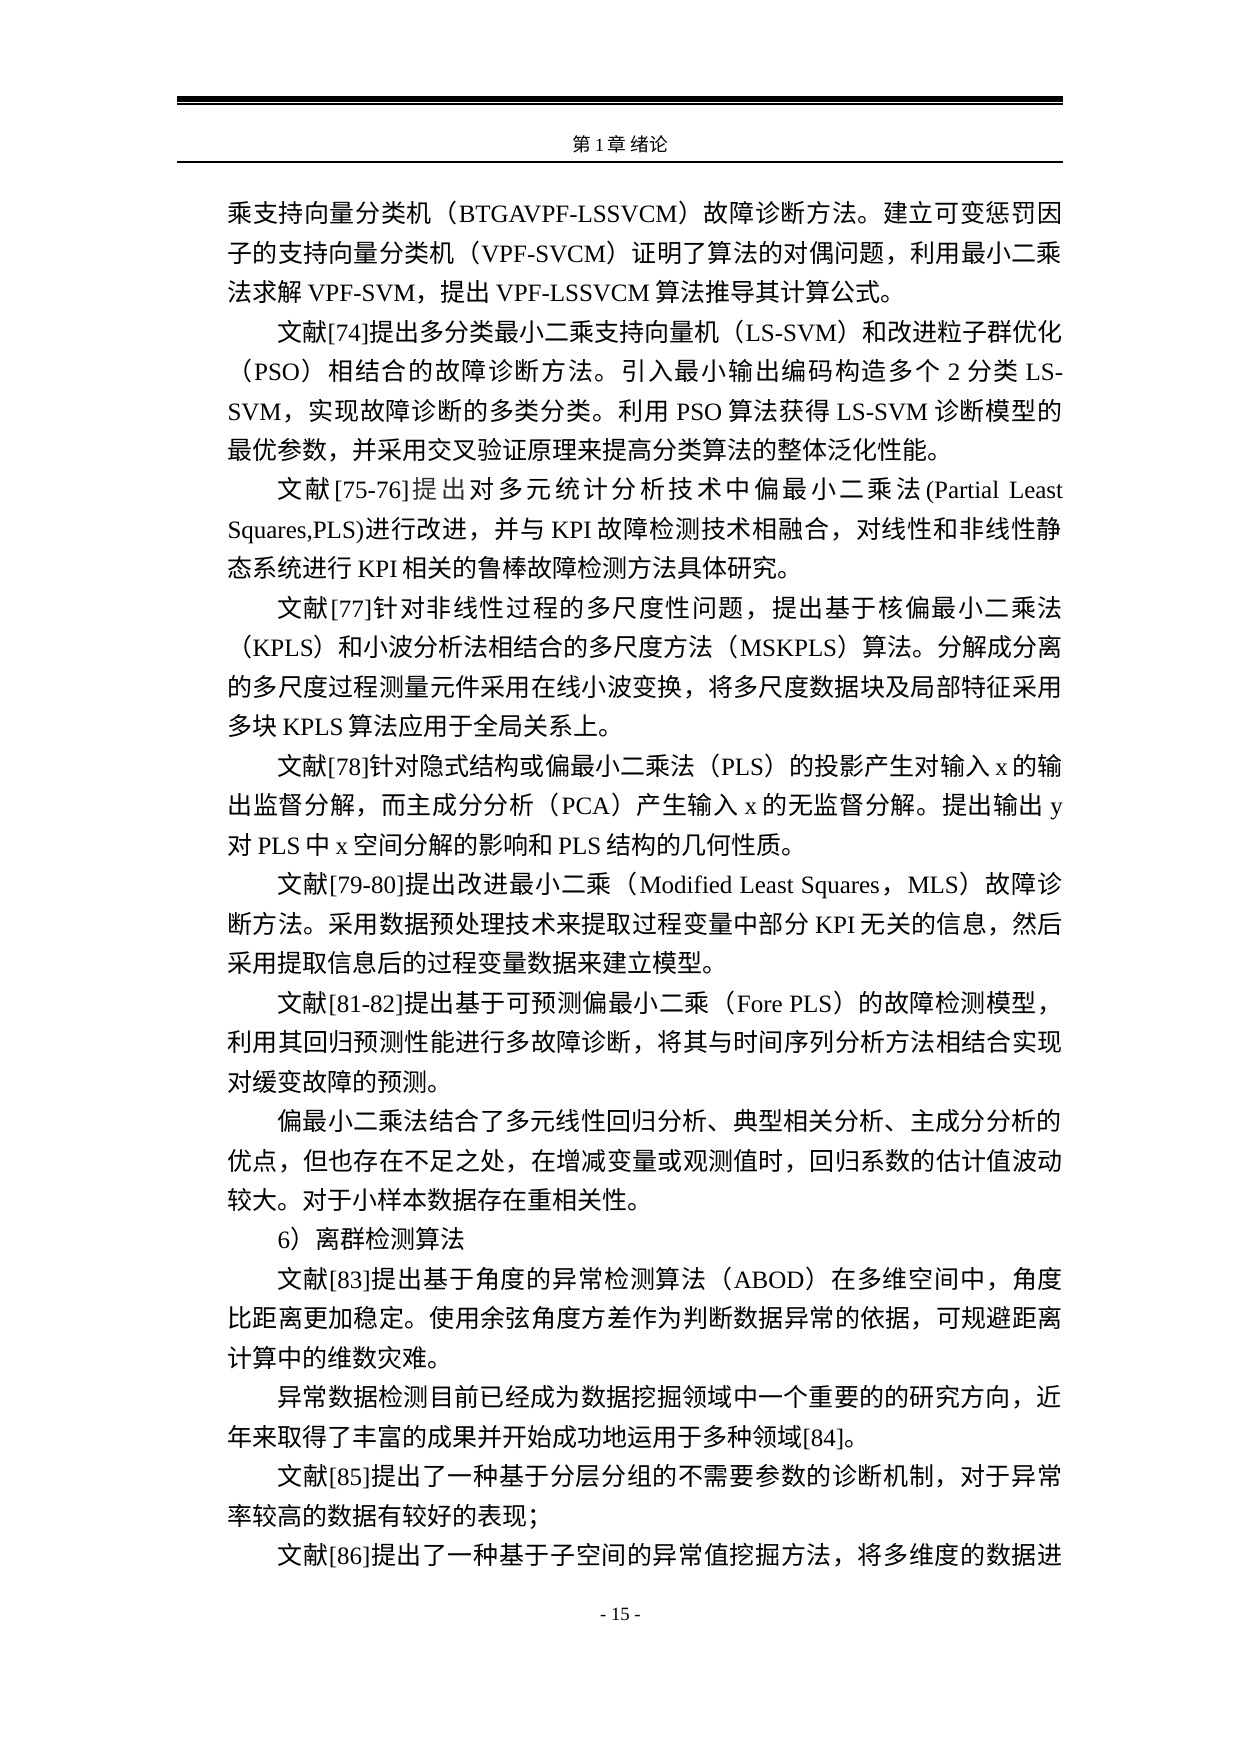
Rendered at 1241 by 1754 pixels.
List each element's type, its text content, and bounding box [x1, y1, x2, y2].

text 文献[75-76]提出对多元统计分析技术中偏最小二乘法(Partial Least Squares,PLS)进行改进，并与KPI故障检测技术相融合，对线性和非线性静态系统进行KPI相关的鲁棒故障检测方法具体研究。 [227, 468, 1063, 587]
text 文献[79-80]提出改进最小二乘（Modified Least Squares，MLS）故障诊断方法。采用数据预处理技术来提取过程变量中部分KPI无关的信息，然后采用提取信息后的过程变量数据来建立模型。 [227, 863, 1063, 982]
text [227, 1534, 1063, 1574]
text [227, 192, 1063, 310]
text 偏最小二乘法结合了多元线性回归分析、典型相关分析、主成分分析的优点，但也存在不足之处，在增减变量或观测值时，回归系数的估计值波动较大。对于小样本数据存在重相关性。 [227, 1100, 1063, 1218]
text 文献[83]提出基于角度的异常检测算法（ABOD）在多维空间中，角度比距离更加稳定。使用余弦角度方差作为判断数据异常的依据，可规避距离计算中的维数灾难。 [227, 1258, 1063, 1376]
text 6）离群检测算法 [227, 1218, 1063, 1258]
text 文献[81-82]提出基于可预测偏最小二乘（Fore PLS）的故障检测模型，利用其回归预测性能进行多故障诊断，将其与时间序列分析方法相结合实现对缓变故障的预测。 [227, 982, 1063, 1100]
text 文献[77]针对非线性过程的多尺度性问题，提出基于核偏最小二乘法（KPLS）和小波分析法相结合的多尺度方法（MSKPLS）算法。分解成分离的多尺度过程测量元件采用在线小波变换，将多尺度数据块及局部特征采用多块KPLS算法应用于全局关系上。 [227, 587, 1063, 745]
text 文献[78]针对隐式结构或偏最小二乘法（PLS）的投影产生对输入x的输出监督分解，而主成分分析（PCA）产生输入x的无监督分解。提出输出y对PLS中x空间分解的影响和PLS结构的几何性质。 [227, 745, 1063, 863]
text 文献[85]提出了一种基于分层分组的不需要参数的诊断机制，对于异常率较高的数据有较好的表现； [227, 1455, 1063, 1534]
text 异常数据检测目前已经成为数据挖掘领域中一个重要的的研究方向，近年来取得了丰富的成果并开始成功地运用于多种领域[84]。 [227, 1376, 1063, 1455]
text 文献[74]提出多分类最小二乘支持向量机（LS-SVM）和改进粒子群优化（PSO）相结合的故障诊断方法。引入最小输出编码构造多个2分类LS-SVM，实现故障诊断的多类分类。利用PSO算法获得LS-SVM诊断模型的最优参数，并采用交叉验证原理来提高分类算法的整体泛化性能。 [227, 310, 1063, 468]
